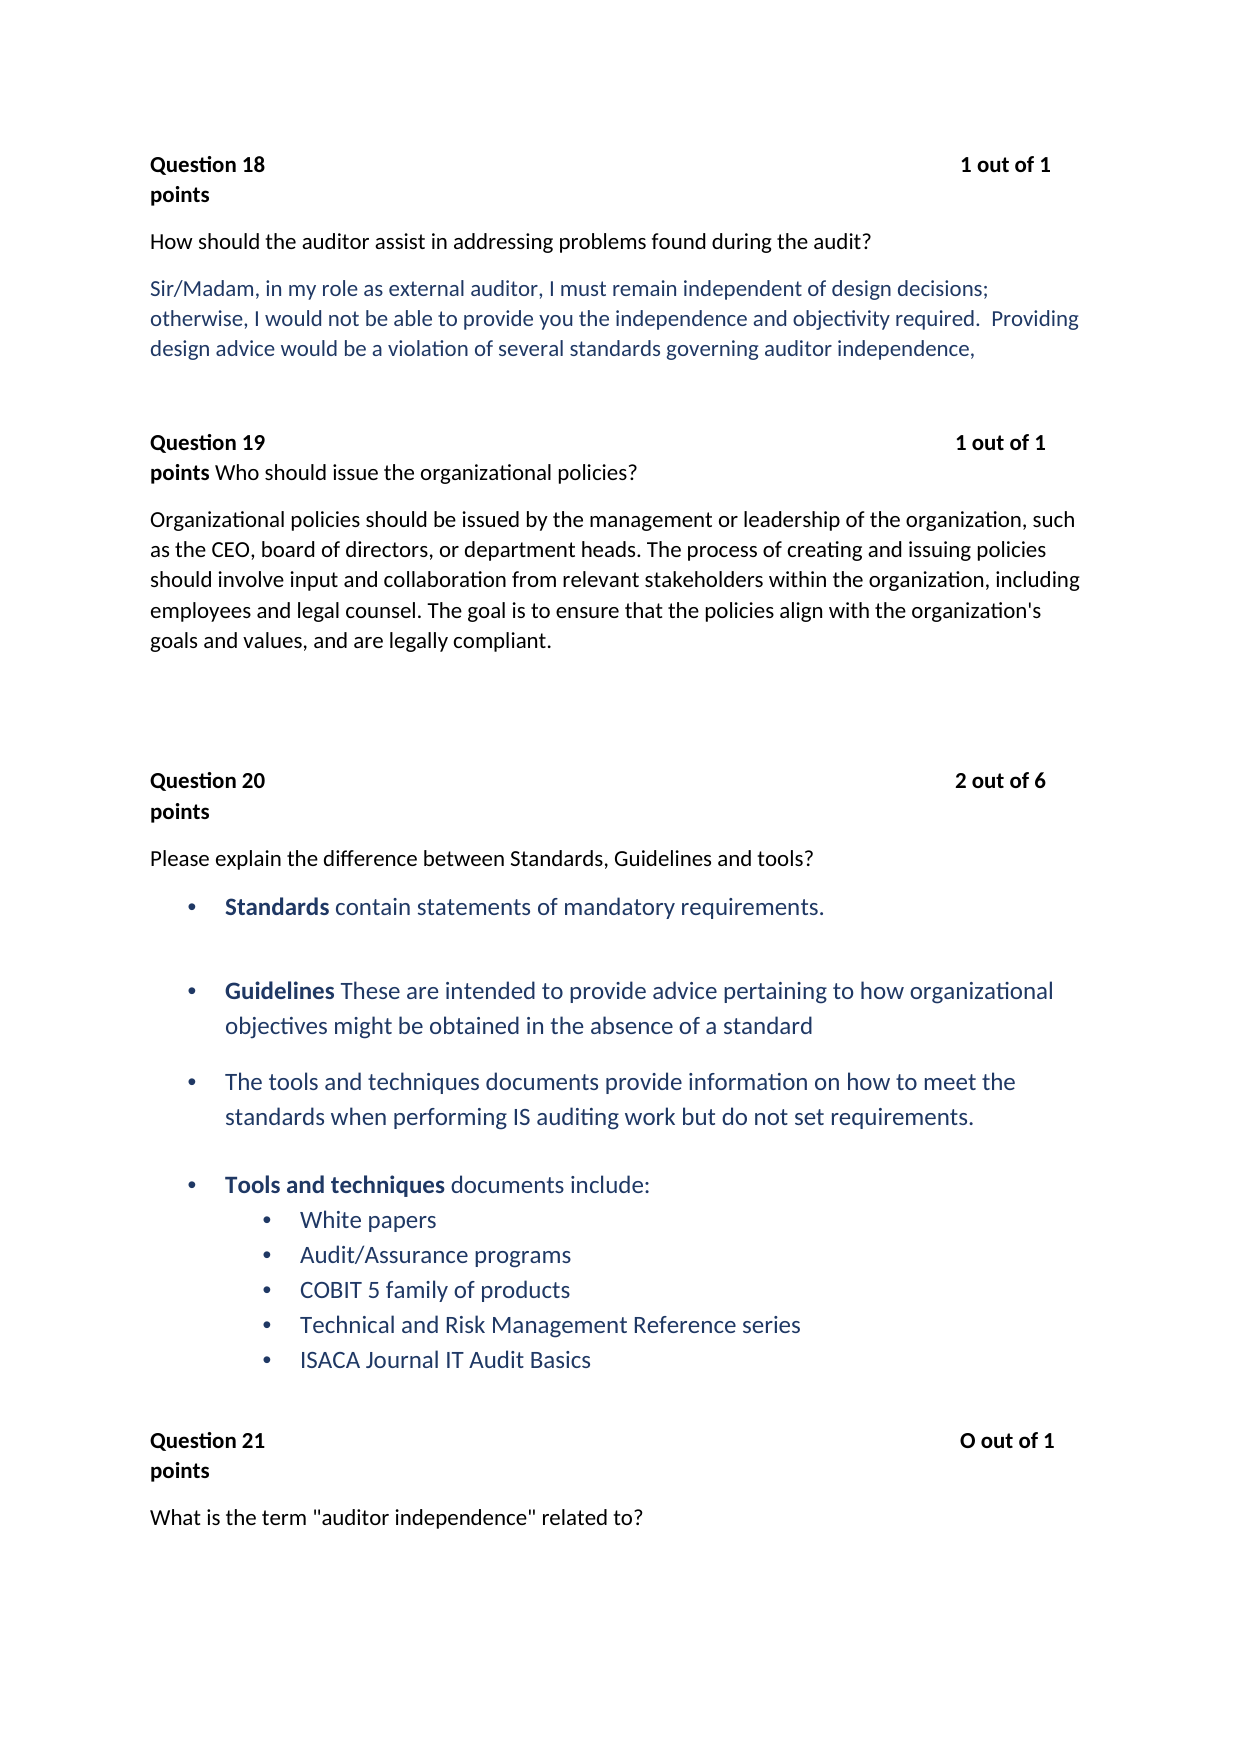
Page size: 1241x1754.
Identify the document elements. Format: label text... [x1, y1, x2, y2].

list The tools and techniques documents provide information on how to meet the standards when performing IS auditing work but do not set requirements. [187, 1066, 1090, 1132]
text Question 21 O out of 1 points [150, 1426, 1090, 1484]
text What is the term "auditor independence" related to? [150, 1503, 1090, 1531]
list Tools and techniques documents include: [187, 1169, 1090, 1199]
list COBIT 5 family of products [262, 1274, 1090, 1304]
text Question 19 1 out of 1 points Who should issue the organizational policies? [150, 428, 1090, 486]
text Please explain the difference between Standards, Guidelines and tools? [150, 844, 1090, 872]
list Guidelines These are intended to provide advice pertaining to how organizational objectives might be obtained in the absence of a standard [187, 975, 1090, 1041]
text Sir/Madam, in my role as external auditor, I must remain independent of design decisions; otherwise, I would not be able to provide you the independence and objectivity required. Providing design advice would be a violation of several standards governing auditor independence, [150, 274, 1090, 362]
text How should the auditor assist in addressing problems found during the audit? [150, 227, 1090, 255]
list ISACA Journal IT Audit Basics [262, 1344, 1090, 1374]
text Organizational policies should be issued by the management or leadership of the organization, such as the CEO, board of directors, or department heads. The process of creating and issuing policies should involve input and collaboration from relevant stakeholders within the organization, including employees and legal counsel. The goal is to ensure that the policies align with the organization's goals and values, and are legally compliant. [150, 505, 1090, 654]
text Question 18 1 out of 1 points [150, 150, 1090, 208]
list White papers [262, 1204, 1090, 1234]
list Audit/Assurance programs [262, 1239, 1090, 1269]
list Standards contain statements of mandatory requirements. [187, 891, 1090, 921]
list Technical and Risk Management Reference series [262, 1309, 1090, 1339]
text Question 20 2 out of 6 points [150, 767, 1090, 825]
